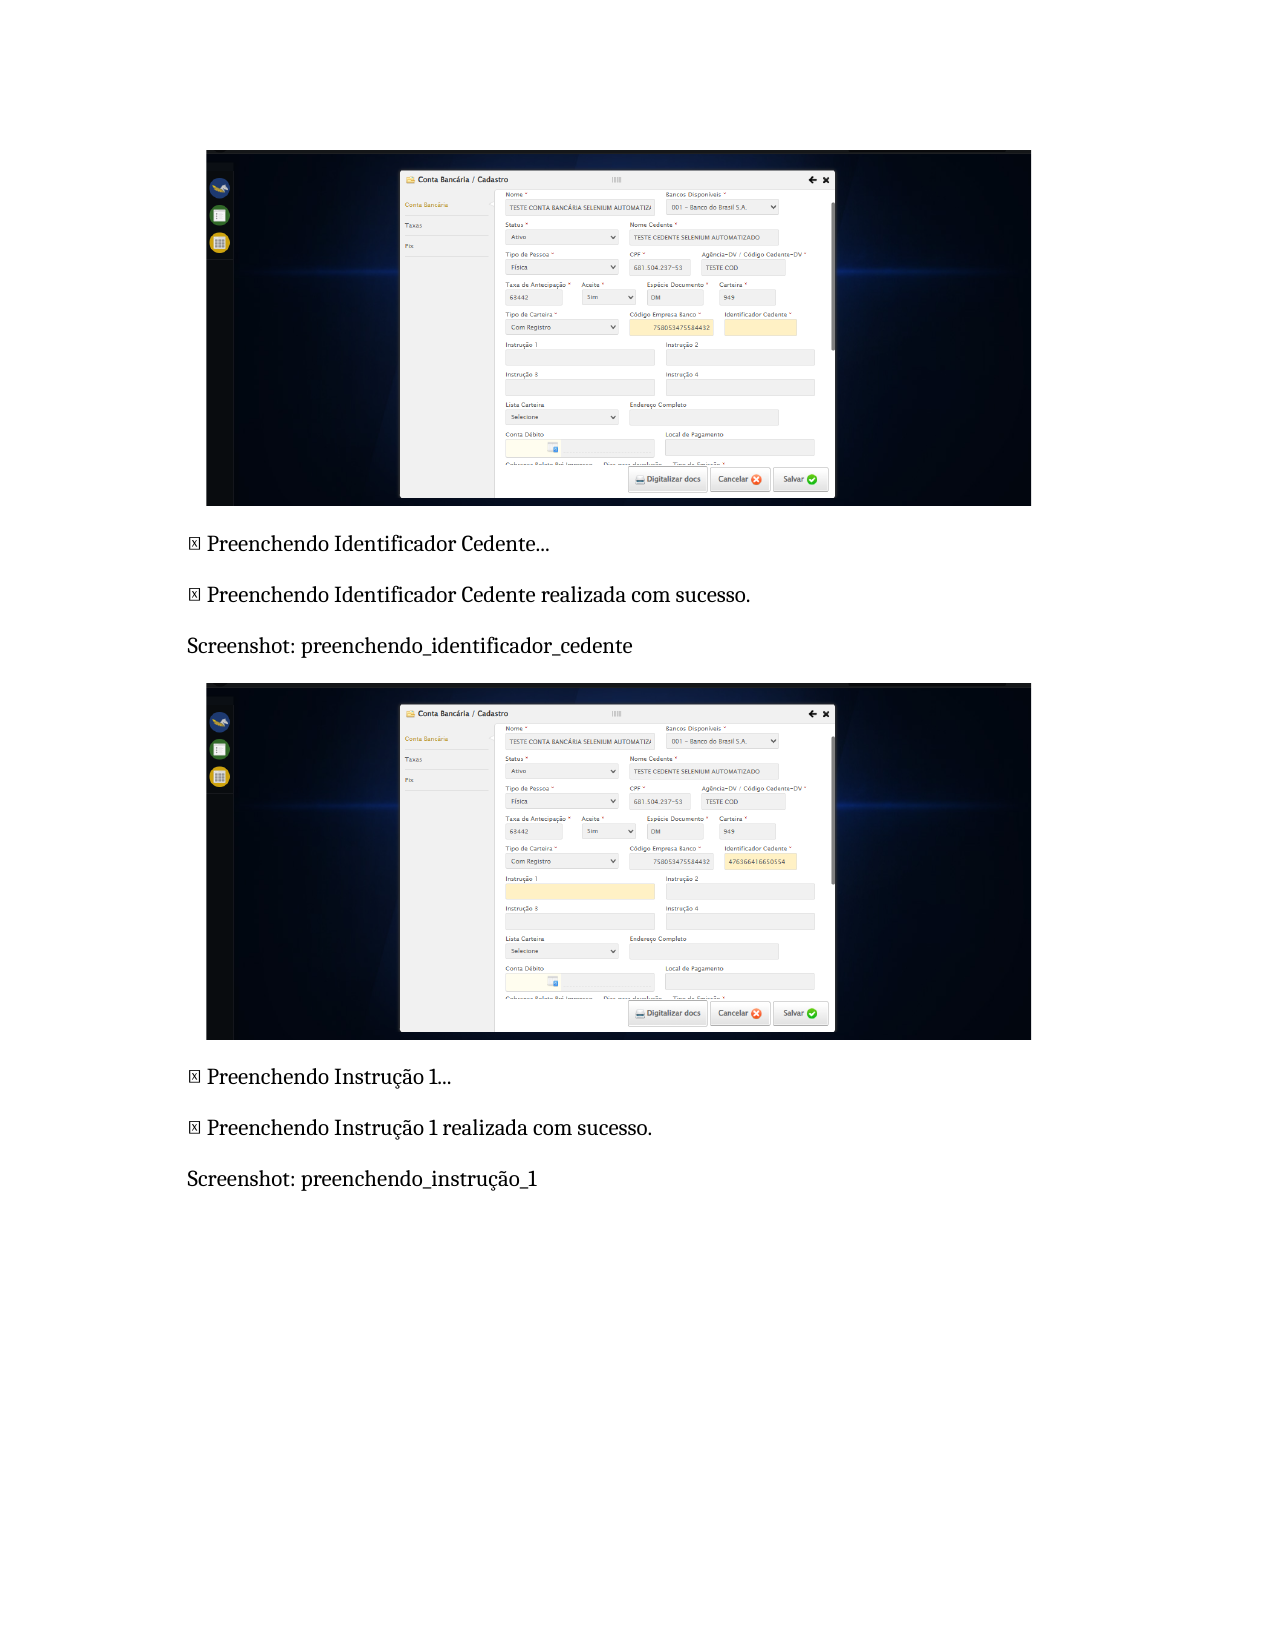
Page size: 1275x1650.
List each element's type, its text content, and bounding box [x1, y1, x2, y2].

text 🔄 Preenchendo Identificador Cedente... [187, 530, 1087, 557]
text Screenshot: preenchendo_identificador_cedente [187, 632, 1087, 659]
text ✅ Preenchendo Instrução 1 realizada com sucesso. [187, 1115, 1087, 1141]
text 🔄 Preenchendo Instrução 1... [187, 1064, 1087, 1090]
picture [206, 683, 1032, 1040]
picture [206, 150, 1032, 506]
text ✅ Preenchendo Identificador Cedente realizada com sucesso. [187, 581, 1087, 608]
text Screenshot: preenchendo_instrução_1 [187, 1166, 1087, 1192]
